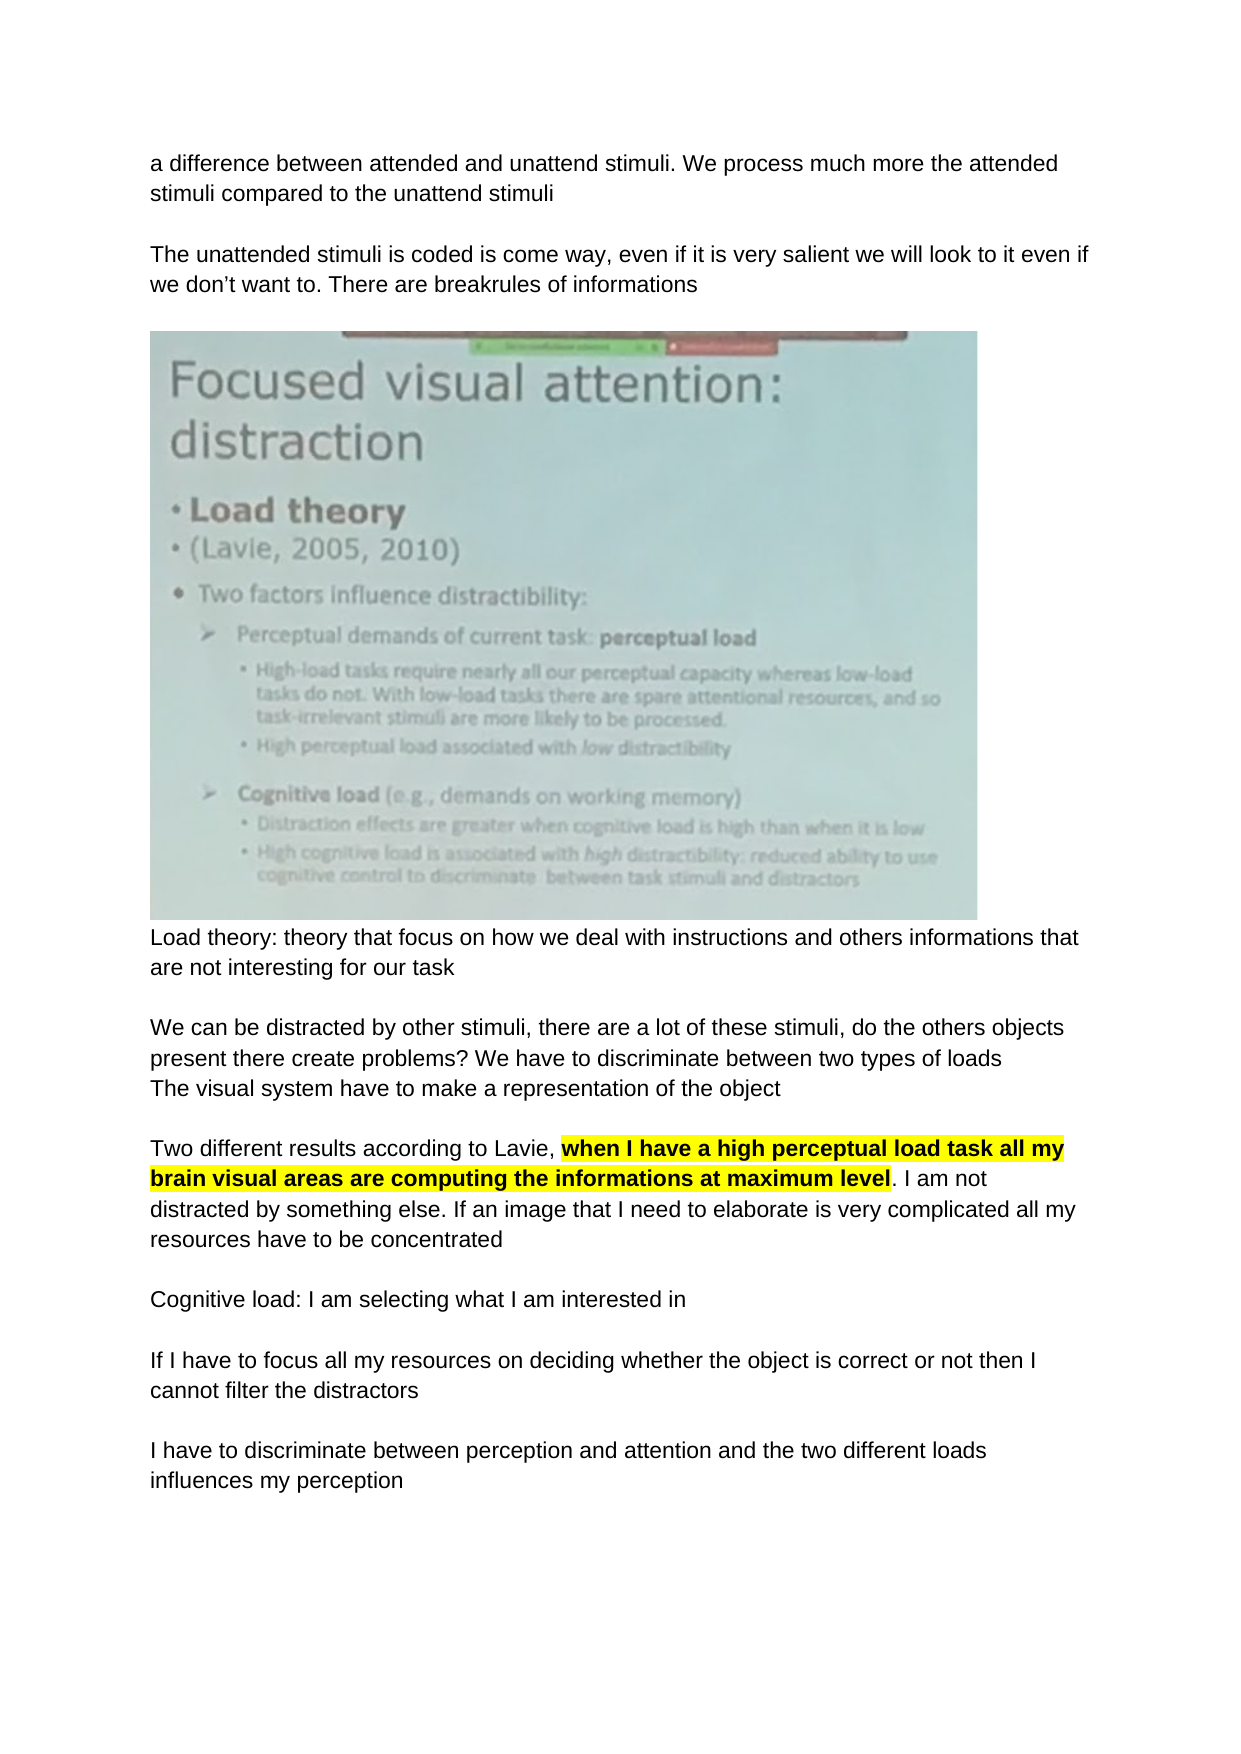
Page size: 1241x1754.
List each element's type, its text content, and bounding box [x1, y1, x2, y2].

text We can be distracted by other stimuli, there are a lot of these stimuli, do the others objects present there create problems? We have to discriminate between two types of loads [150, 1014, 1090, 1071]
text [150, 150, 1090, 207]
text If I have to focus all my resources on deciding whether the object is correct or not then I cannot filter the distractors [150, 1347, 1090, 1403]
text The unattended stimuli is coded is come way, even if it is very salient we will look to it even if we don’t want to. There are breakrules of informations [150, 241, 1090, 297]
text The visual system have to make a representation of the object [150, 1075, 1090, 1101]
text Load theory: theory that focus on how we deal with instructions and others informations that are not interesting for our task [150, 924, 1090, 980]
text Cognitive load: I am selecting what I am interested in [150, 1286, 1090, 1313]
picture [150, 331, 978, 920]
text I have to discriminate between perception and attention and the two different loads influences my perception [150, 1437, 1090, 1494]
text Two different results according to Lavie, when I have a high perceptual load task all my brain visual areas are computing the informations at maximum level. I am not distracted by something else. If an image that I need to elaborate is very complicated all my resources have to be concentrated [150, 1135, 1090, 1252]
